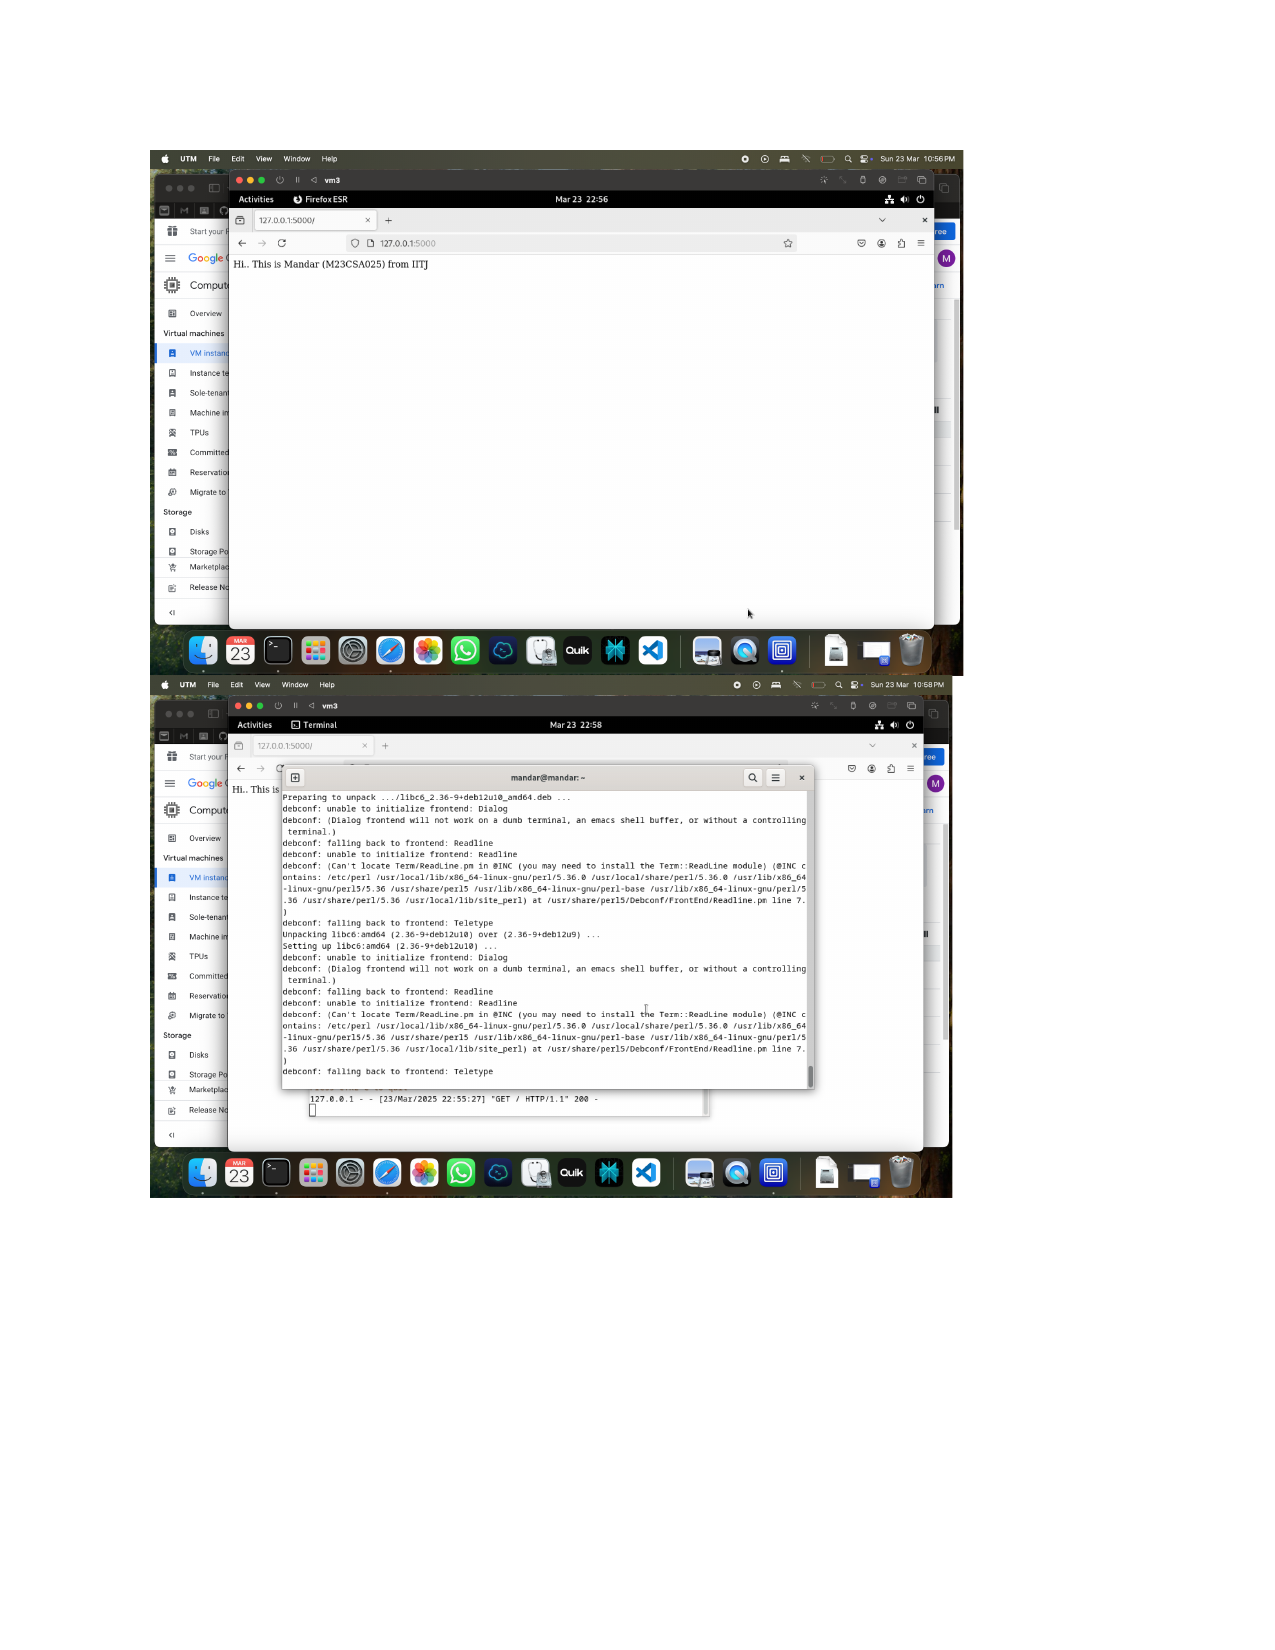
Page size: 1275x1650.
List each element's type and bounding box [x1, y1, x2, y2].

picture [150, 150, 964, 1198]
